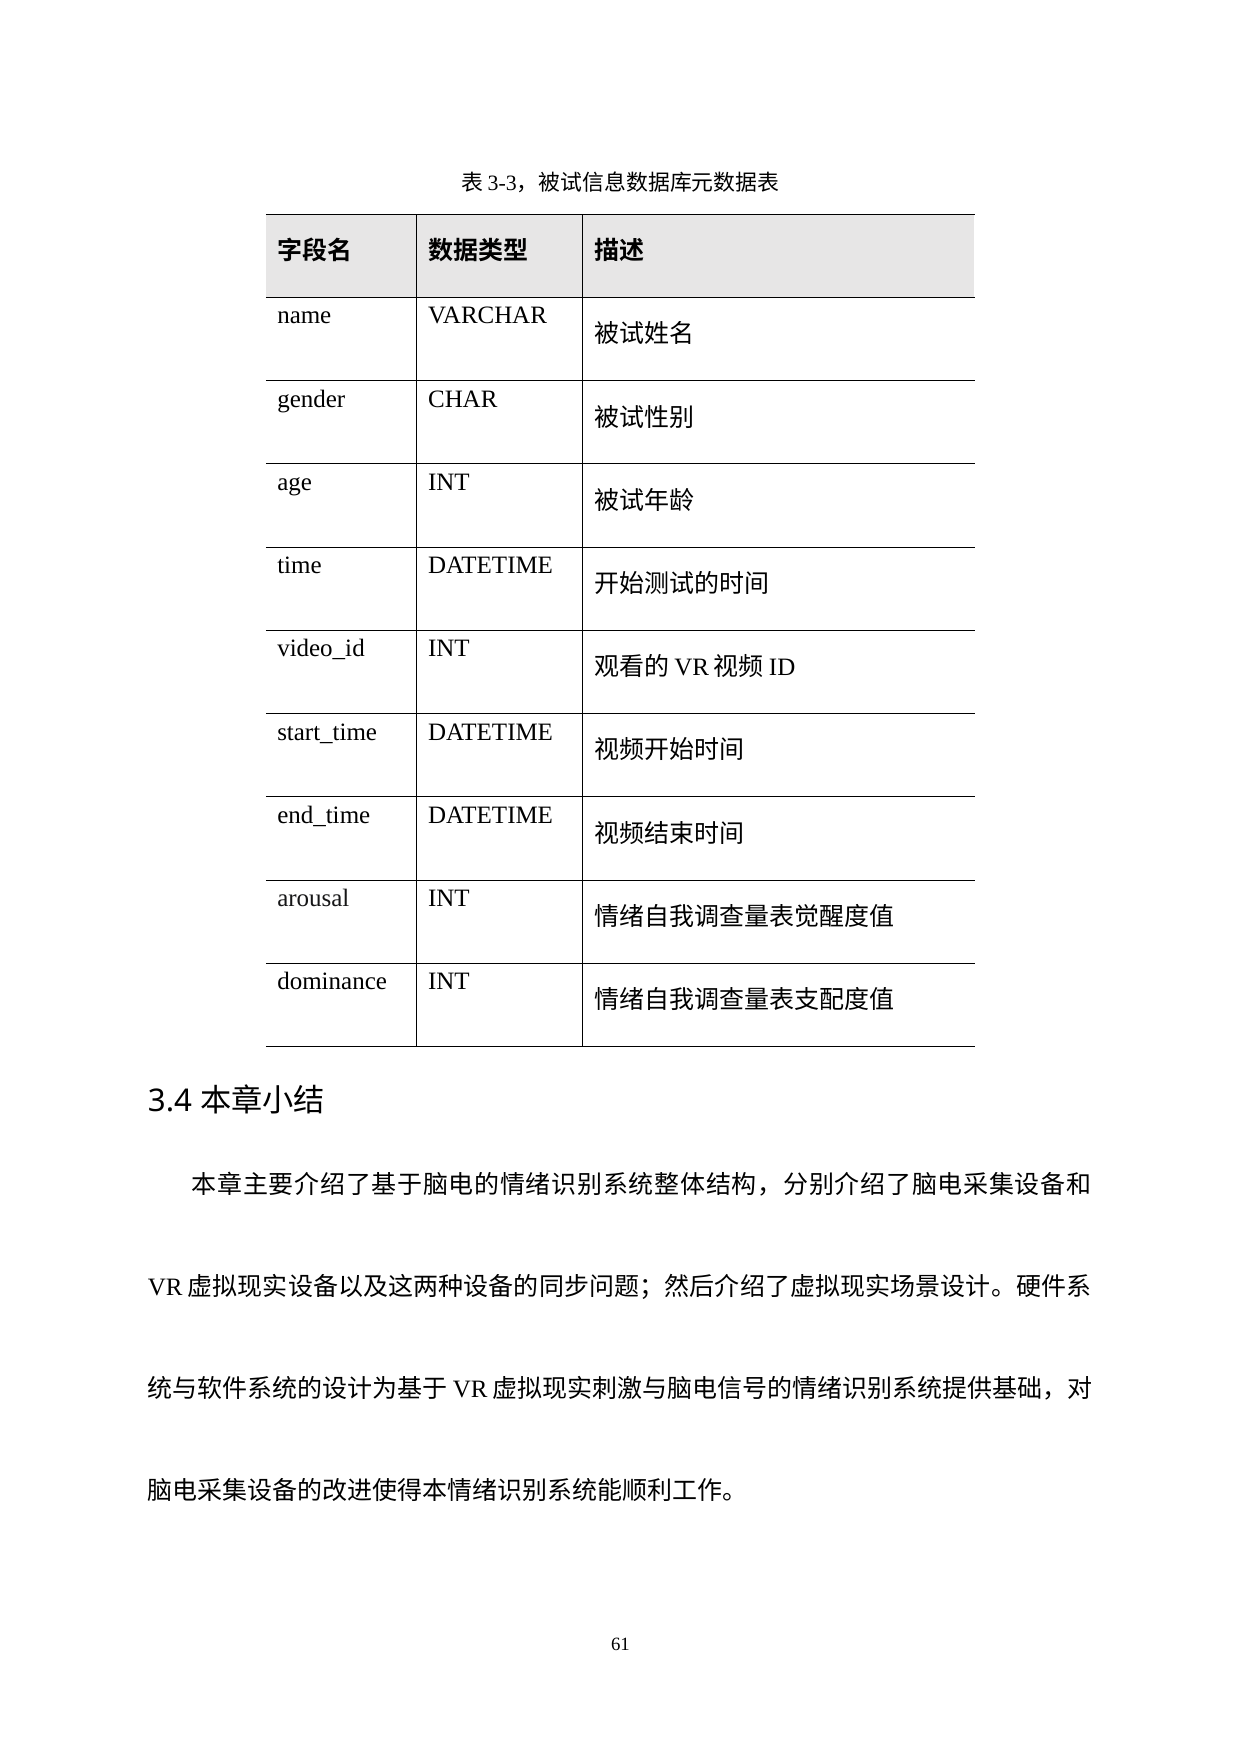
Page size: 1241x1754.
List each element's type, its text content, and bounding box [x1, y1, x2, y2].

table_cell 开始测试的时间 [583, 548, 974, 630]
table_cell 视频结束时间 [583, 797, 974, 879]
table_cell 观看的VR视频ID [583, 631, 974, 713]
table_cell gender [266, 381, 416, 463]
table_cell video_id [266, 631, 416, 713]
table_cell DATETIME [417, 797, 582, 879]
table_cell 被试姓名 [583, 298, 974, 380]
table_cell INT [417, 464, 582, 547]
table_cell age [266, 464, 416, 547]
table_cell 情绪自我调查量表觉醒度值 [583, 881, 974, 963]
text 表3-3，被试信息数据库元数据表 [148, 164, 1092, 198]
table_cell INT [417, 631, 582, 713]
table_cell end_time [266, 797, 416, 879]
table_cell CHAR [417, 381, 582, 463]
table_header 数据类型 [417, 215, 582, 297]
table_cell arousal [266, 881, 416, 963]
table_cell dominance [266, 964, 416, 1046]
text 本章主要介绍了基于脑电的情绪识别系统整体结构，分别介绍了脑电采集设备和VR虚拟现实设备以及这两种设备的同步问题；然后介绍了虚拟现实场景设计。硬件系统与软件系统的设计为基于VR虚拟现实刺激与脑电信号的情绪识别系统提供基础，对脑电采集设备的改进使得本情绪识别系统能顺利工作。 [148, 1149, 1092, 1522]
table_cell start_time [266, 714, 416, 796]
table_cell INT [417, 881, 582, 963]
table_cell 情绪自我调查量表支配度值 [583, 964, 974, 1046]
table_cell VARCHAR [417, 298, 582, 380]
table_cell name [266, 298, 416, 380]
table_cell INT [417, 964, 582, 1046]
table_cell 被试年龄 [583, 464, 974, 547]
table_header 字段名 [266, 215, 416, 297]
table_cell time [266, 548, 416, 630]
table_cell DATETIME [417, 714, 582, 796]
table_cell 视频开始时间 [583, 714, 974, 796]
table_header 描述 [583, 215, 974, 297]
table_cell 被试性别 [583, 381, 974, 463]
table_cell DATETIME [417, 548, 582, 630]
subtitle 3.4 本章小结 [148, 1064, 1092, 1132]
